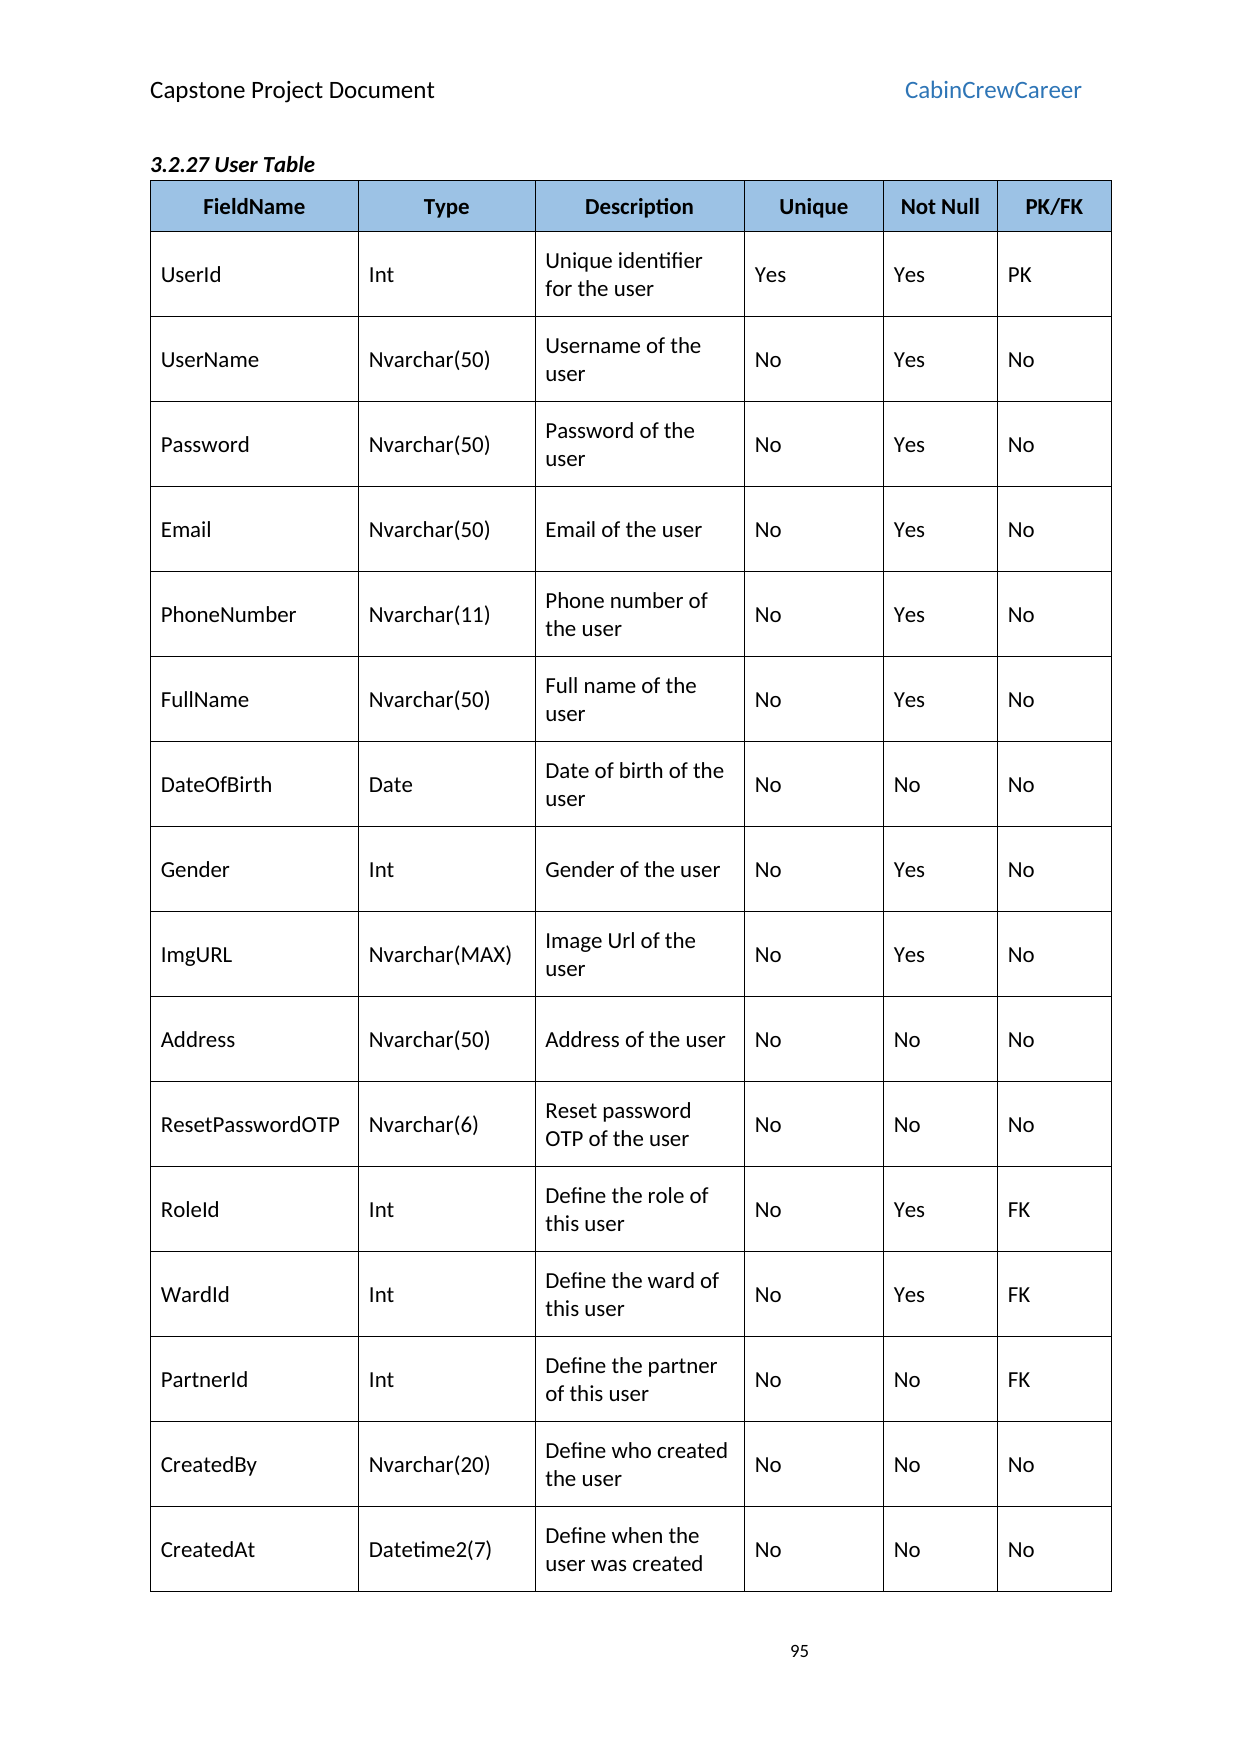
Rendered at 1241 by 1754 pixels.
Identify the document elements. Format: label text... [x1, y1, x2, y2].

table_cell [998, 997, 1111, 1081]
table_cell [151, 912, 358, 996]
subtitle 3.2.27 User Table [150, 150, 1090, 178]
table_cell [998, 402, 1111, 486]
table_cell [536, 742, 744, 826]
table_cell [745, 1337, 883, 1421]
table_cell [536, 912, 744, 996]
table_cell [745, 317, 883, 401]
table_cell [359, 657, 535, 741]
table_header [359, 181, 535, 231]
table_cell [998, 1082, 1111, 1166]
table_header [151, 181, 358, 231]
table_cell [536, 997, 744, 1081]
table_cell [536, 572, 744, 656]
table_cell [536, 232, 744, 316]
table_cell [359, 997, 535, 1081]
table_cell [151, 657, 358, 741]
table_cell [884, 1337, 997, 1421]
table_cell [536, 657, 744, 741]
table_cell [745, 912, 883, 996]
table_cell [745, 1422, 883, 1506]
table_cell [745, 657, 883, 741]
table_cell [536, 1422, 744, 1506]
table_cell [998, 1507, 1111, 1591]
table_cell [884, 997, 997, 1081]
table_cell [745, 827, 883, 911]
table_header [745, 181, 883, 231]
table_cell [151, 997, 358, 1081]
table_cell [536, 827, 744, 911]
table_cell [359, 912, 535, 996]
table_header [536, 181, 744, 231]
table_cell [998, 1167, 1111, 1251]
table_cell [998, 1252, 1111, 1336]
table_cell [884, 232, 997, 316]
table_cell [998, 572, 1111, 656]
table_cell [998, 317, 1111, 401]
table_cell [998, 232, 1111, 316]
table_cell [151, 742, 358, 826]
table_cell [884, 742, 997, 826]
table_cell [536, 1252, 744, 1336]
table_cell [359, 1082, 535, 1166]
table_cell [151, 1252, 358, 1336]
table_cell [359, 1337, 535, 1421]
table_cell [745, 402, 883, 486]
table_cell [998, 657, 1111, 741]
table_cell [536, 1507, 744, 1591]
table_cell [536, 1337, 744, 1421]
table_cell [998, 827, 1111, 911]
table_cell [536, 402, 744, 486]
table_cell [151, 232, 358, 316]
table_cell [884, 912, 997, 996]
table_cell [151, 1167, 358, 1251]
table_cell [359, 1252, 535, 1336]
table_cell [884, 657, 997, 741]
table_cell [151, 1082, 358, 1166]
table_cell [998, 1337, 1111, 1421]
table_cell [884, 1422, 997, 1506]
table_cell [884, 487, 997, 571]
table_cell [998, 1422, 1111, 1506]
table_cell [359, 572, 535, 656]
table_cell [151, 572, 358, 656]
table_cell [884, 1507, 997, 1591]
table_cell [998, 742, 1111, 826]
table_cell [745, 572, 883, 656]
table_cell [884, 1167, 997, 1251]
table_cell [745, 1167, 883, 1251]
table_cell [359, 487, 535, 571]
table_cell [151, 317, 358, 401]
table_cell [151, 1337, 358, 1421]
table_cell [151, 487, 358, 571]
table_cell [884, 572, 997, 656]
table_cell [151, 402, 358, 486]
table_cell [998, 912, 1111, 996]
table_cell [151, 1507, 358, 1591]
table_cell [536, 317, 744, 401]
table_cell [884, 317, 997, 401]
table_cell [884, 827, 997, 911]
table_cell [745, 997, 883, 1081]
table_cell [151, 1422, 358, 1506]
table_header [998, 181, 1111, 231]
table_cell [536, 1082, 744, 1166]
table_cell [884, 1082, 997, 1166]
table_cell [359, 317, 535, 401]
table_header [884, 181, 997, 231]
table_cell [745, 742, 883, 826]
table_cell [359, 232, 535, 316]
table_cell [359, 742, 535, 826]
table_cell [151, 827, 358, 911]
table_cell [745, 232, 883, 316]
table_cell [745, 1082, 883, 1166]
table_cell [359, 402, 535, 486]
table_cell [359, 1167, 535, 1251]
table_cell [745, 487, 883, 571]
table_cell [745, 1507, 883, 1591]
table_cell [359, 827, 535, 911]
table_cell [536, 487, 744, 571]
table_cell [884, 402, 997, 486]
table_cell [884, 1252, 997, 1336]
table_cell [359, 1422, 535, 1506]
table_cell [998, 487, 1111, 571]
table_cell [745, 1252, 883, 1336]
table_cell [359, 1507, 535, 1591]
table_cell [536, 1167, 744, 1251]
